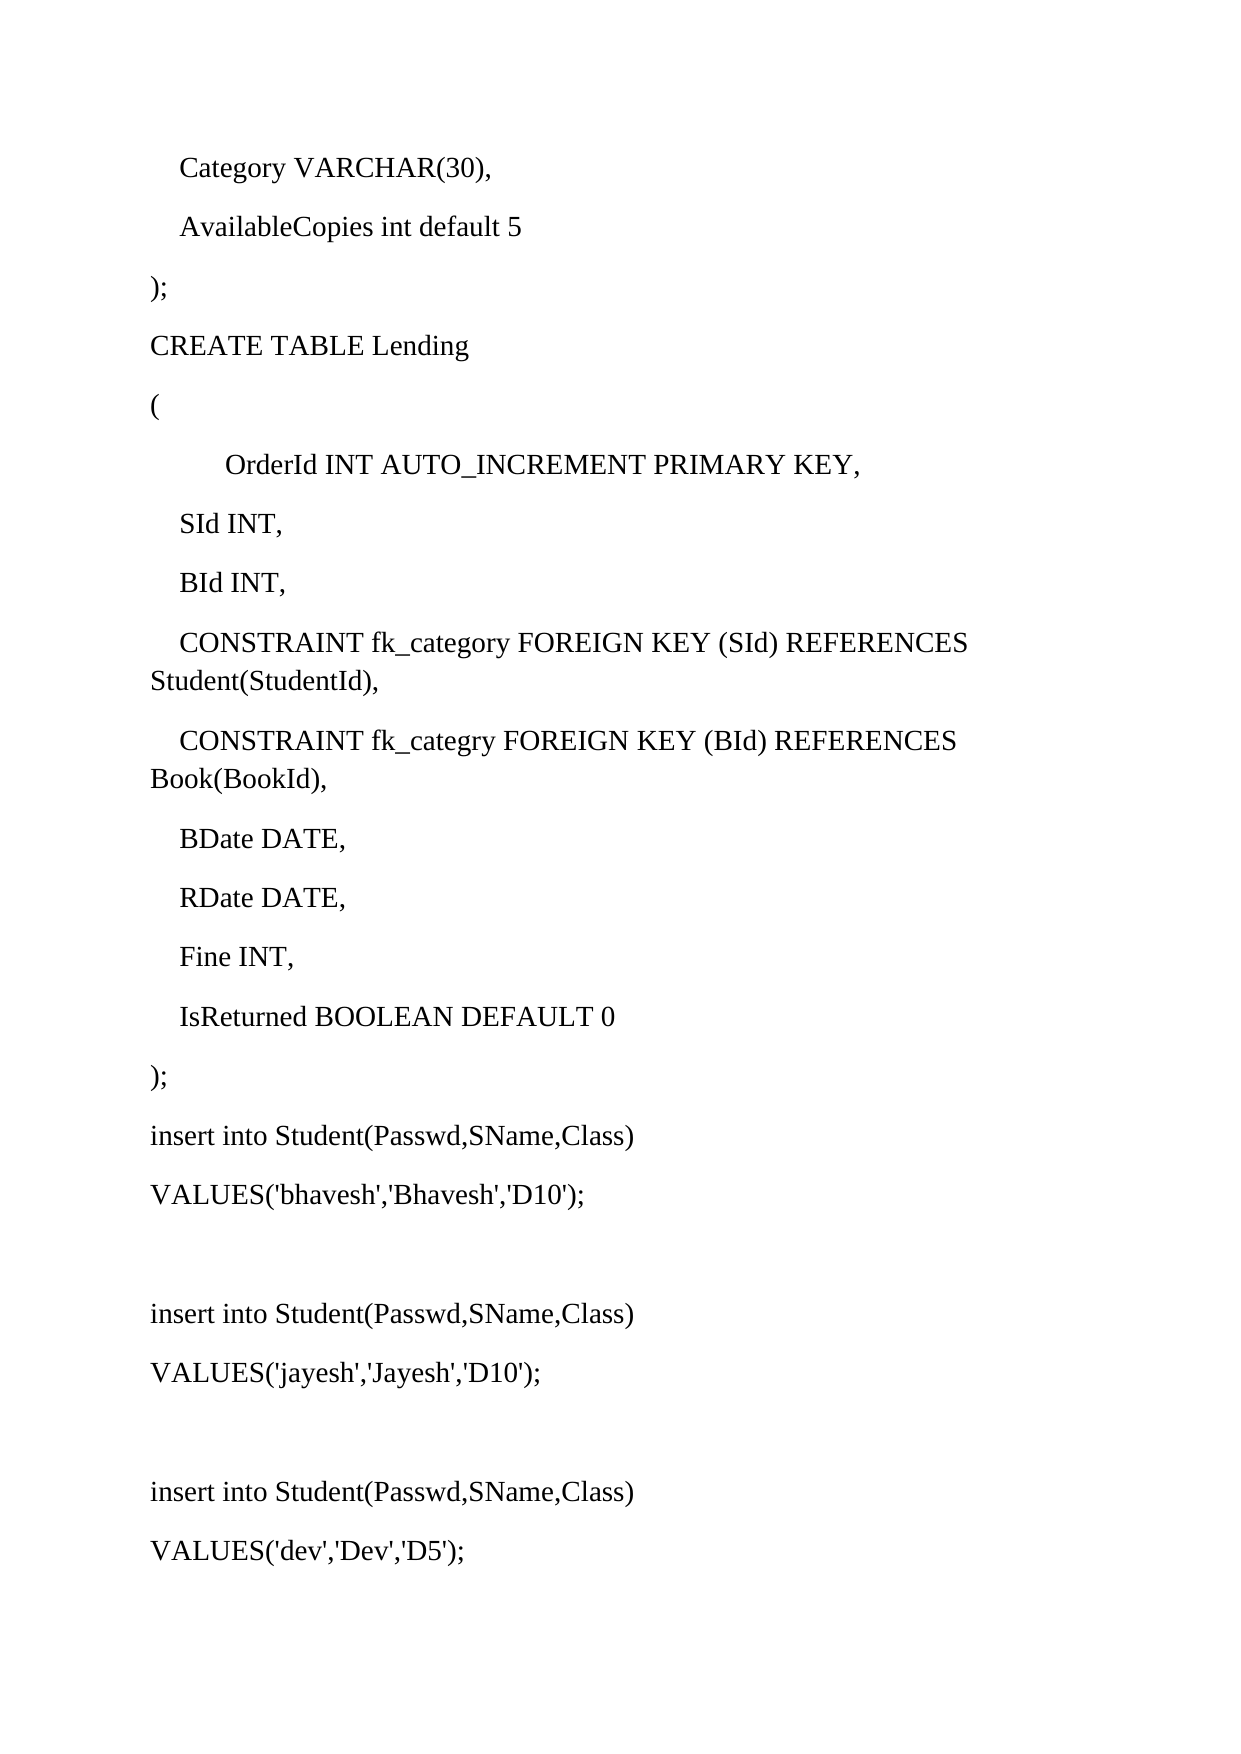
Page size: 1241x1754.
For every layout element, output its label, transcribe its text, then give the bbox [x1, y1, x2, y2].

text insert into Student(Passwd,SName,Class) [150, 1118, 1090, 1151]
text SId INT, [150, 506, 1090, 540]
text Fine INT, [150, 939, 1090, 973]
text AvailableCopies int default 5 [150, 209, 1090, 243]
text RDate DATE, [150, 880, 1090, 914]
text BDate DATE, [150, 821, 1090, 854]
text VALUES('bhavesh','Bhavesh','D10'); [150, 1177, 1090, 1211]
text CREATE TABLE Lending [150, 328, 1090, 362]
text insert into Student(Passwd,SName,Class) [150, 1474, 1090, 1507]
text OrderId INT AUTO_INCREMENT PRIMARY KEY, [150, 447, 1090, 480]
text BId INT, [150, 566, 1090, 599]
text CONSTRAINT fk_categry FOREIGN KEY (BId) REFERENCES Book(BookId), [150, 723, 1090, 795]
text ); [150, 1058, 1090, 1092]
text ( [150, 387, 1090, 421]
text ); [150, 269, 1090, 302]
text IsReturned BOOLEAN DEFAULT 0 [150, 999, 1090, 1032]
text CONSTRAINT fk_category FOREIGN KEY (SId) REFERENCES Student(StudentId), [150, 625, 1090, 697]
text VALUES('jayesh','Jayesh','D10'); [150, 1355, 1090, 1389]
text VALUES('dev','Dev','D5'); [150, 1533, 1090, 1567]
text Category VARCHAR(30), [150, 150, 1090, 183]
text insert into Student(Passwd,SName,Class) [150, 1296, 1090, 1329]
